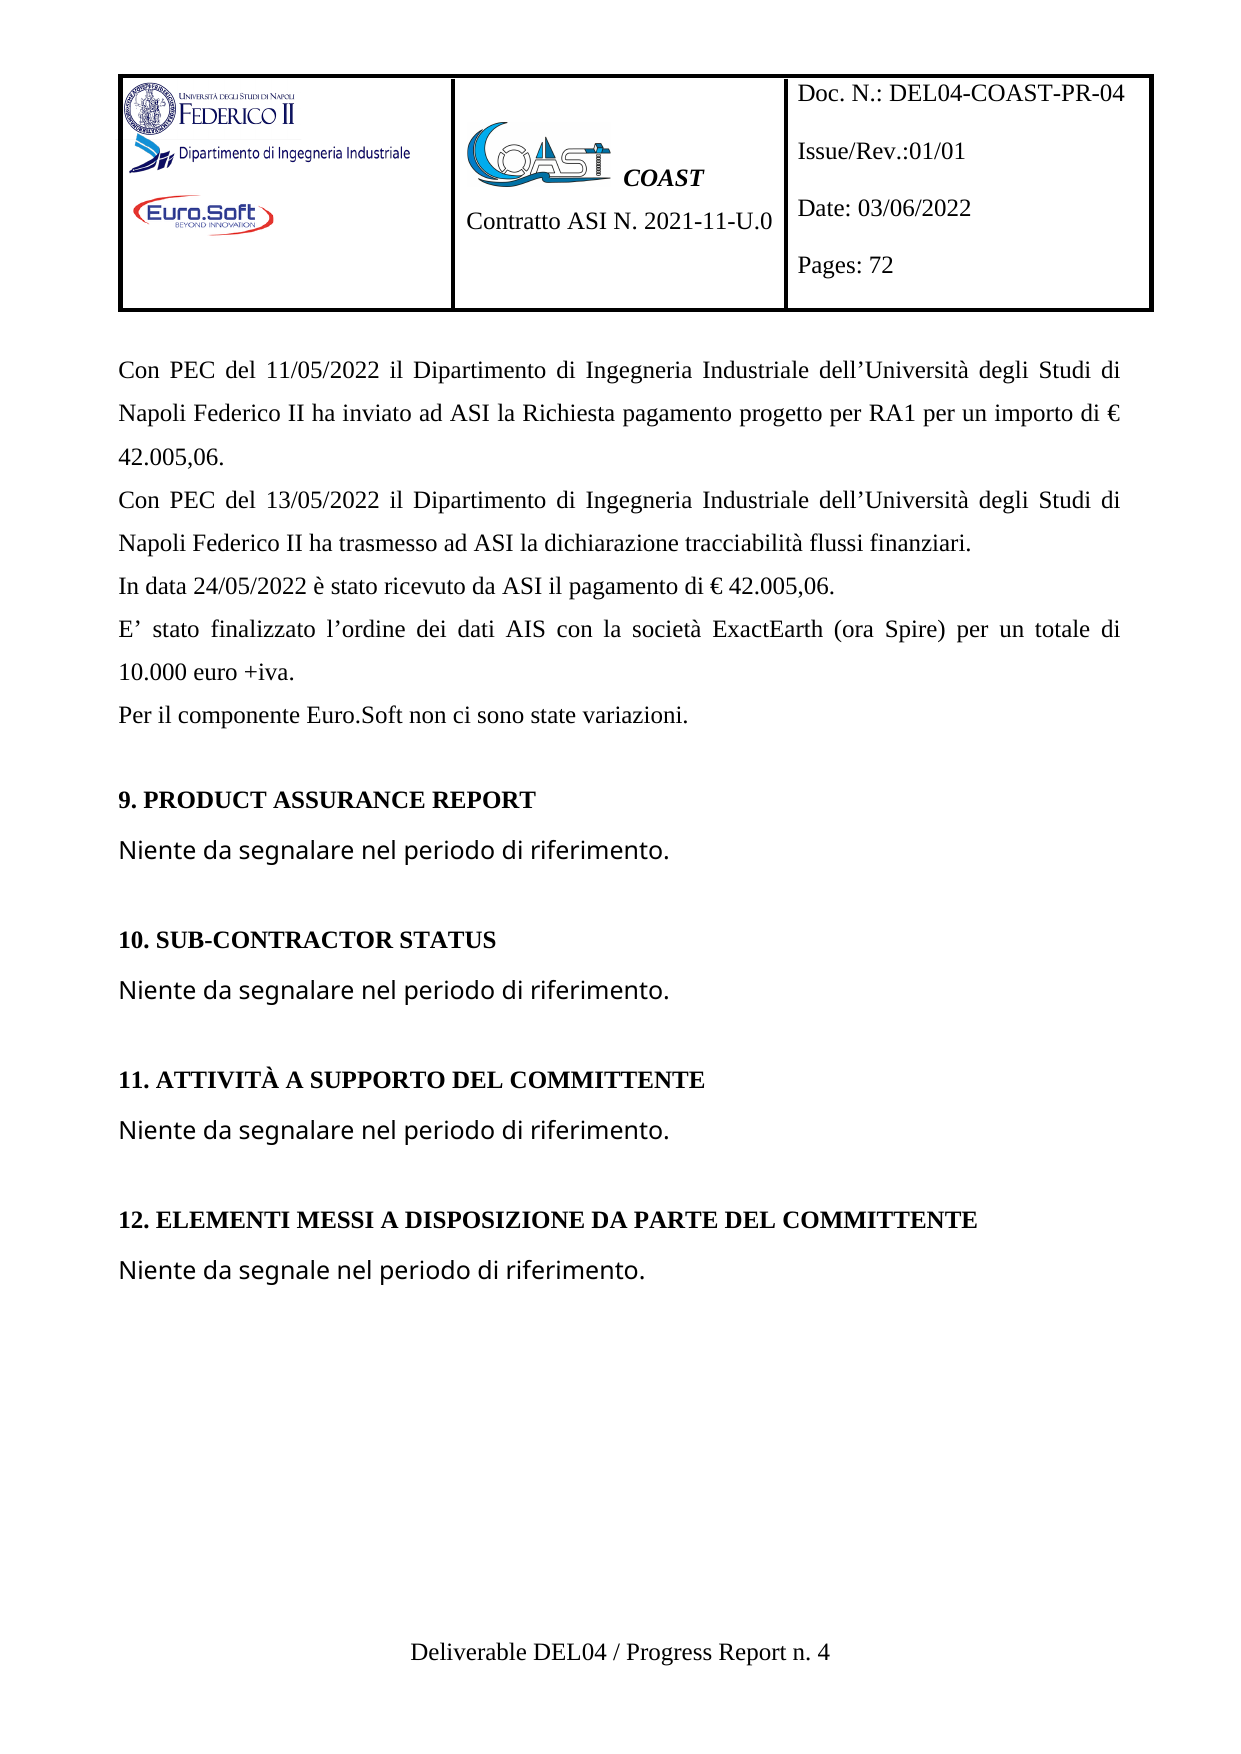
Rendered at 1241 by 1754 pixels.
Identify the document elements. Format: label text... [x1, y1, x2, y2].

text Con PEC del 13/05/2022 il Dipartimento di Ingegneria Industriale dell’Università degli Studi di Napoli Federico II ha trasmesso ad ASI la dichiarazione tracciabilità flussi finanziari. [118, 485, 1122, 557]
text Niente da segnale nel periodo di riferimento. [118, 1252, 1122, 1286]
subtitle 12. ELEMENTI MESSI A DISPOSIZIONE DA PARTE DEL COMMITTENTE [118, 1205, 1122, 1234]
text Niente da segnalare nel periodo di riferimento. [118, 972, 1122, 1006]
subtitle 11. ATTIVITÀ A SUPPORTO DEL COMMITTENTE [118, 1065, 1122, 1094]
text Per il componente Euro.Soft non ci sono state variazioni. [118, 700, 1122, 729]
text Niente da segnalare nel periodo di riferimento. [118, 832, 1122, 866]
text Con PEC del 11/05/2022 il Dipartimento di Ingegneria Industriale dell’Università degli Studi di Napoli Federico II ha inviato ad ASI la Richiesta pagamento progetto per RA1 per un importo di € 42.005,06. [118, 355, 1122, 470]
text In data 24/05/2022 è stato ricevuto da ASI il pagamento di € 42.005,06. [118, 571, 1122, 600]
subtitle 9. PRODUCT ASSURANCE REPORT [118, 785, 1122, 814]
subtitle 10. SUB-CONTRACTOR STATUS [118, 925, 1122, 954]
picture [467, 122, 517, 187]
text E’ stato finalizzato l’ordine dei dati AIS con la società ExactEarth (ora Spire) per un totale di 10.000 euro +iva. [118, 614, 1122, 686]
text Niente da segnalare nel periodo di riferimento. [118, 1112, 1122, 1146]
picture [123, 78, 411, 248]
picture [485, 122, 611, 187]
